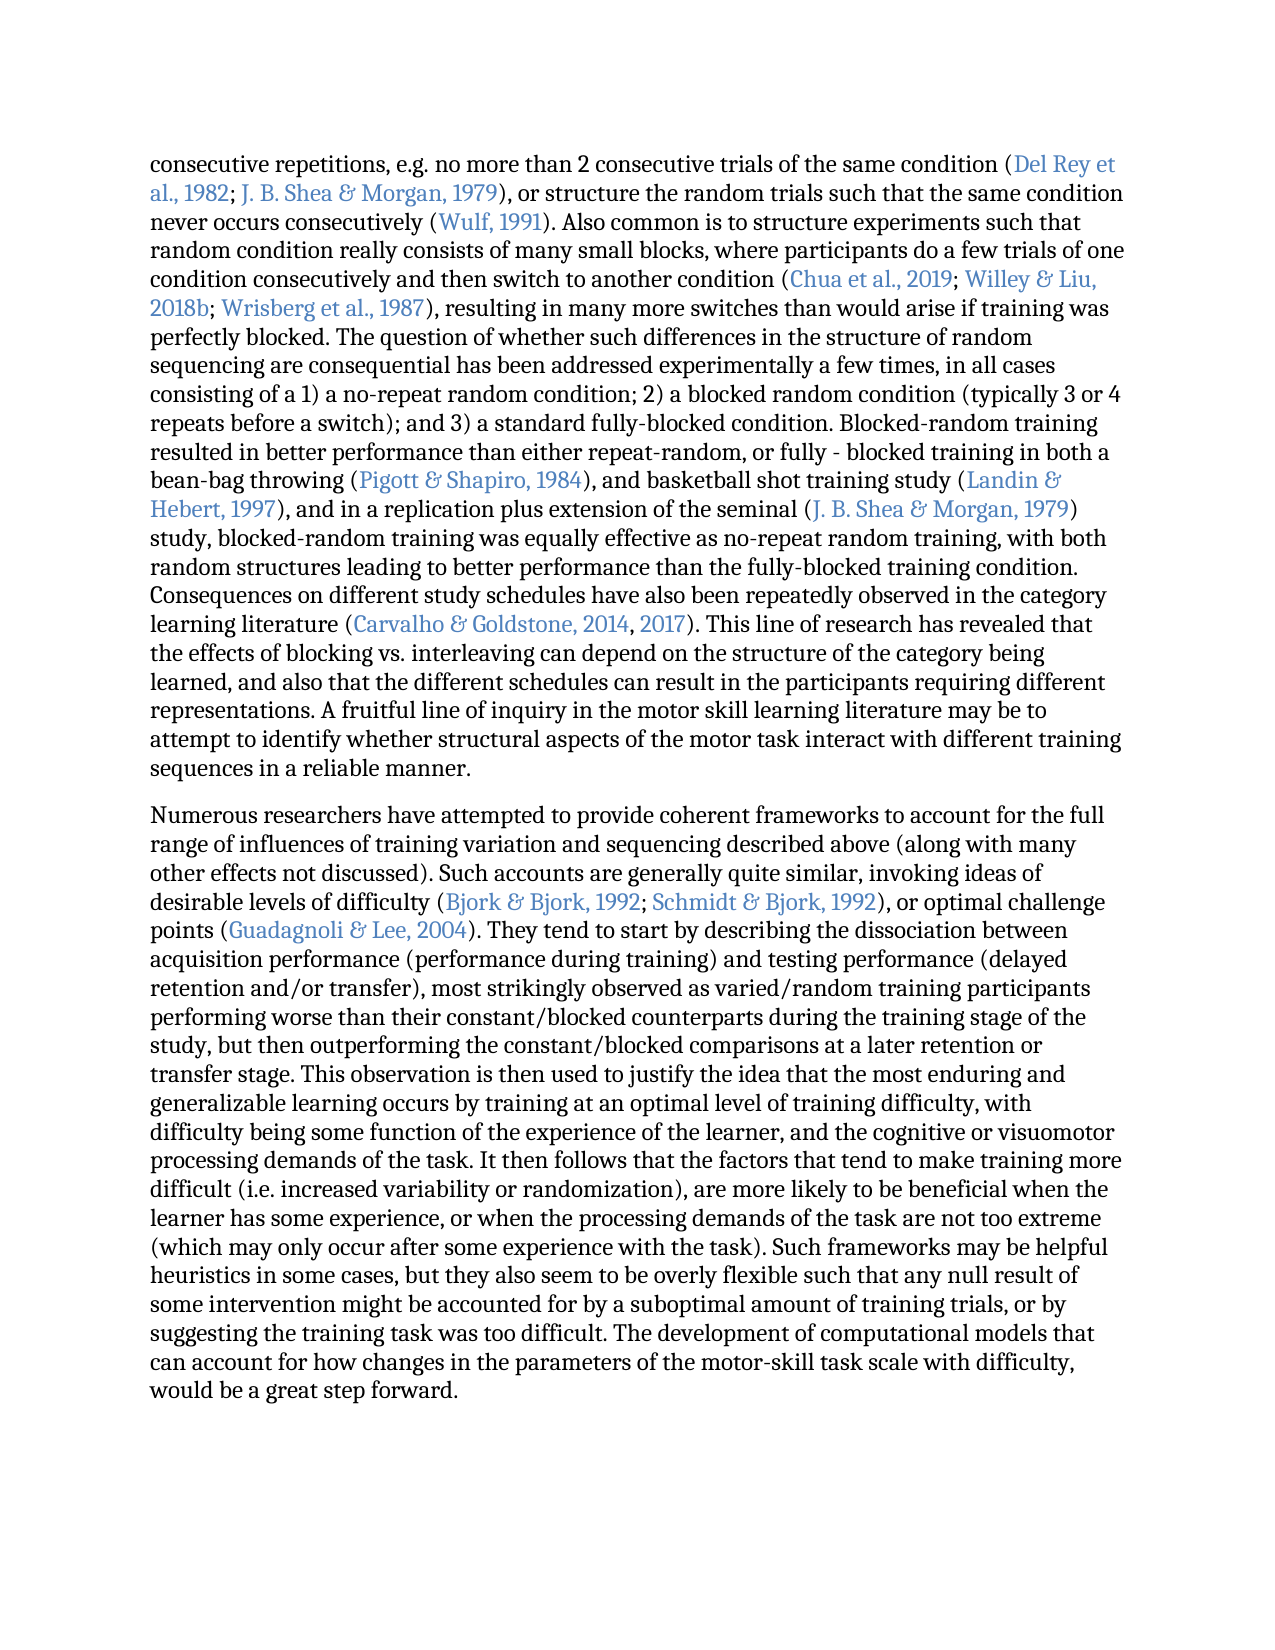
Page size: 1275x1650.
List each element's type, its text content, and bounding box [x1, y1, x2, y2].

text Numerous researchers have attempted to provide coherent frameworks to account for the full range of influences of training variation and sequencing described above (along with many other effects not discussed). Such accounts are generally quite similar, invoking ideas of desirable levels of difficulty (Bjork & Bjork, 1992; Schmidt & Bjork, 1992), or optimal challenge points (Guadagnoli & Lee, 2004). They tend to start by describing the dissociation between acquisition performance (performance during training) and testing performance (delayed retention and/or transfer), most strikingly observed as varied/random training participants performing worse than their constant/blocked counterparts during the training stage of the study, but then outperforming the constant/blocked comparisons at a later retention or transfer stage. This observation is then used to justify the idea that the most enduring and generalizable learning occurs by training at an optimal level of training difficulty, with difficulty being some function of the experience of the learner, and the cognitive or visuomotor processing demands of the task. It then follows that the factors that tend to make training more difficult (i.e. increased variability or randomization), are more likely to be beneficial when the learner has some experience, or when the processing demands of the task are not too extreme (which may only occur after some experience with the task). Such frameworks may be helpful heuristics in some cases, but they also seem to be overly flexible such that any null result of some intervention might be accounted for by a suboptimal amount of training trials, or by suggesting the training task was too difficult. The development of computational models that can account for how changes in the parameters of the motor-skill task scale with difficulty, would be a great step forward. [150, 801, 1125, 1405]
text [150, 150, 1125, 782]
